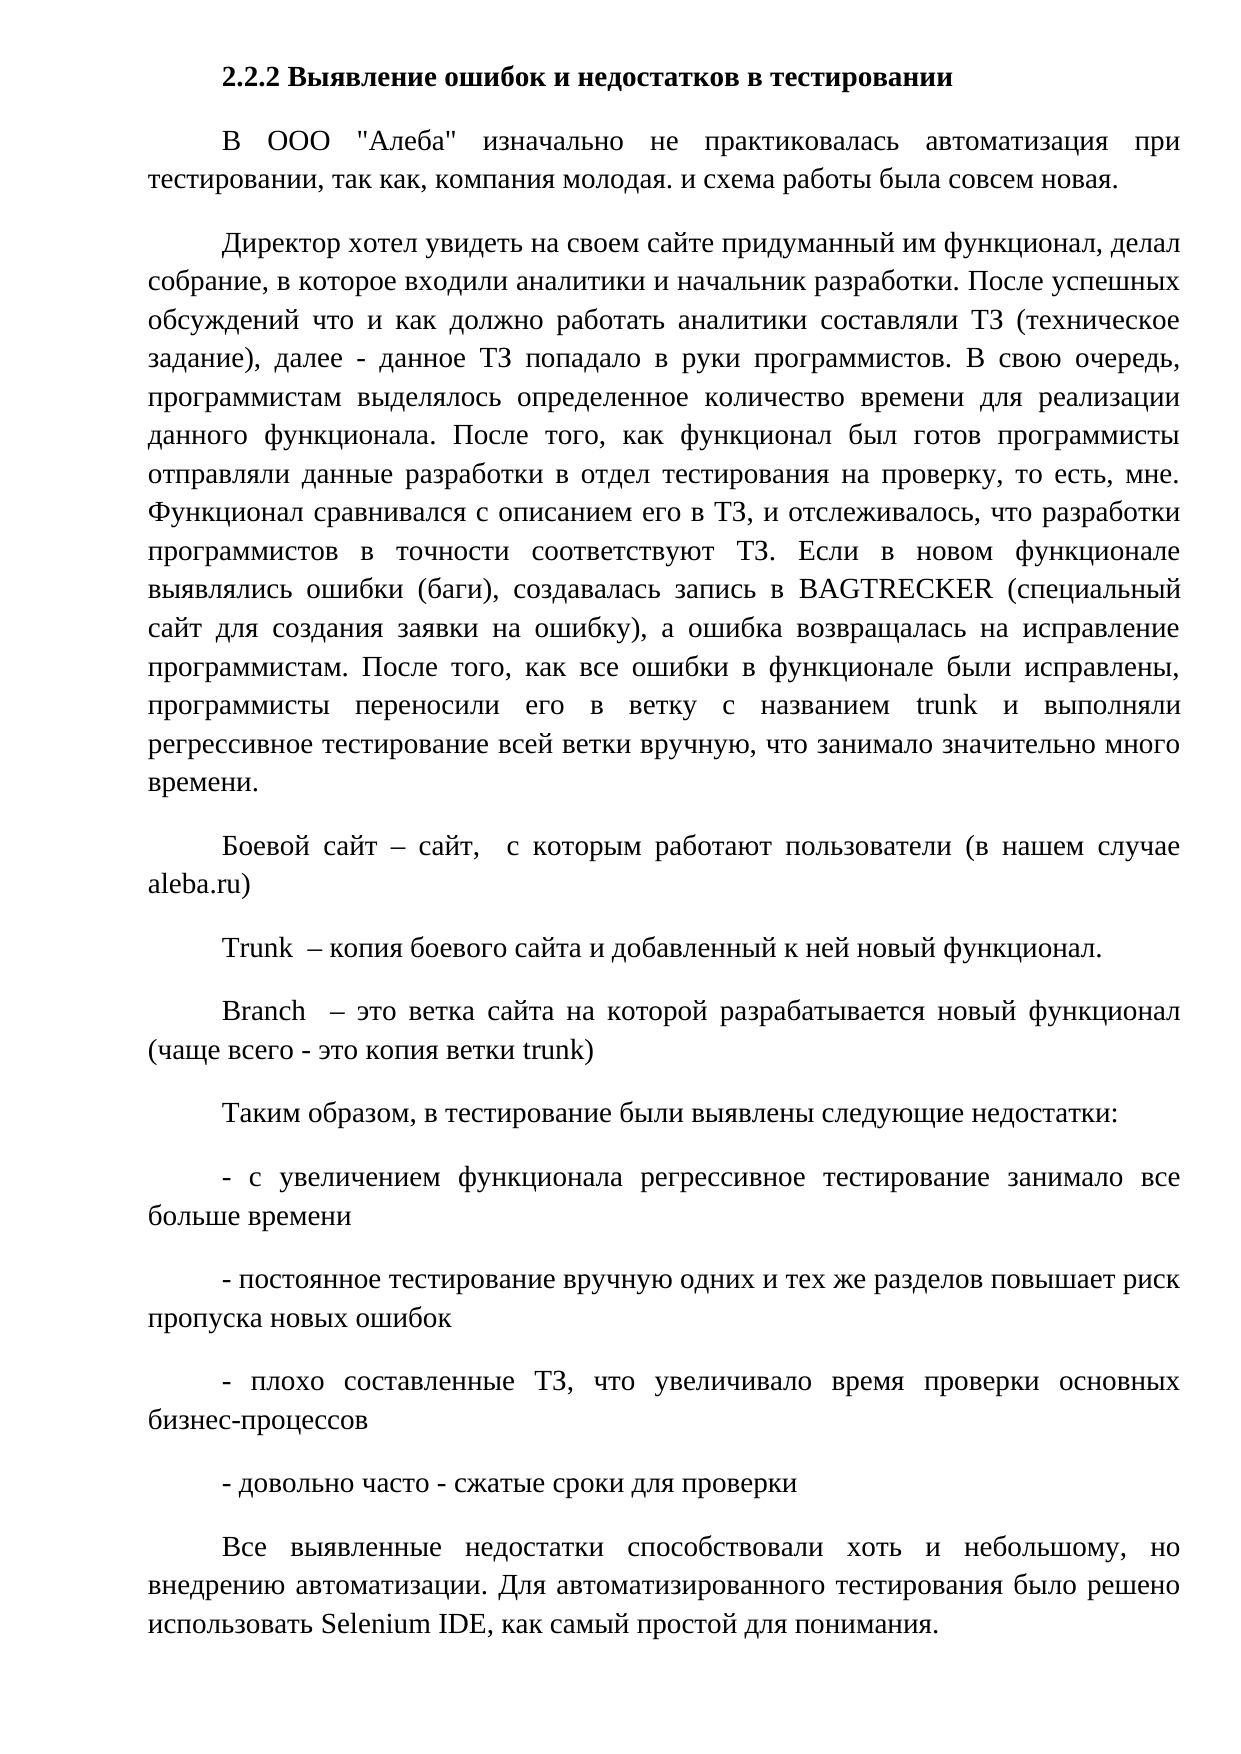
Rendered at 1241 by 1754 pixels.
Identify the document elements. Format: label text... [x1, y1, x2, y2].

text Branch – это ветка сайта на которой разрабатывается новый функционал (чаще всего - это копия ветки trunk) [148, 993, 1181, 1066]
text Боевой сайт – сайт, с которым работают пользователи (в нашем случае aleba.ru) [148, 828, 1181, 900]
text В ООО "Алеба" изначально не практиковалась автоматизация при тестировании, так как, компания молодая. и схема работы была совсем новая. [148, 123, 1181, 195]
text Все выявленные недостатки способствовали хоть и небольшому, но внедрению автоматизации. Для автоматизированного тестирования было решено использовать Selenium IDE, как самый простой для понимания. [148, 1529, 1181, 1639]
text - постоянное тестирование вручную одних и тех же разделов повышает риск пропуска новых ошибок [148, 1261, 1181, 1333]
text Таким образом, в тестирование были выявлены следующие недостатки: [148, 1096, 1181, 1129]
text Trunk – копия боевого сайта и добавленный к ней новый функционал. [148, 930, 1181, 963]
text 2.2.2 Выявление ошибок и недостатков в тестировании [148, 59, 1181, 93]
text - с увеличением функционала регрессивное тестирование занимало все больше времени [148, 1159, 1181, 1231]
text - плохо составленные ТЗ, что увеличивало время проверки основных бизнес-процессов [148, 1363, 1181, 1435]
text Директор хотел увидеть на своем сайте придуманный им функционал, делал собрание, в которое входили аналитики и начальник разработки. После успешных обсуждений что и как должно работать аналитики составляли ТЗ (техническое задание), далее - данное ТЗ попадало в руки программистов. В свою очередь, программистам выделялось определенное количество времени для реализации данного функционала. После того, как функционал был готов программисты отправляли данные разработки в отдел тестирования на проверку, то есть, мне. Функционал сравнивался с описанием его в ТЗ, и отслеживалось, что разработки программистов в точности соответствуют ТЗ. Если в новом функционале выявлялись ошибки (баги), создавалась запись в BAGTRECKER (специальный сайт для создания заявки на ошибку), а ошибка возвращалась на исправление программистам. После того, как все ошибки в функционале были исправлены, программисты переносили его в ветку с названием trunk и выполняли регрессивное тестирование всей ветки вручную, что занимало значительно много времени. [148, 225, 1181, 798]
text - довольно часто - сжатые сроки для проверки [148, 1465, 1181, 1499]
